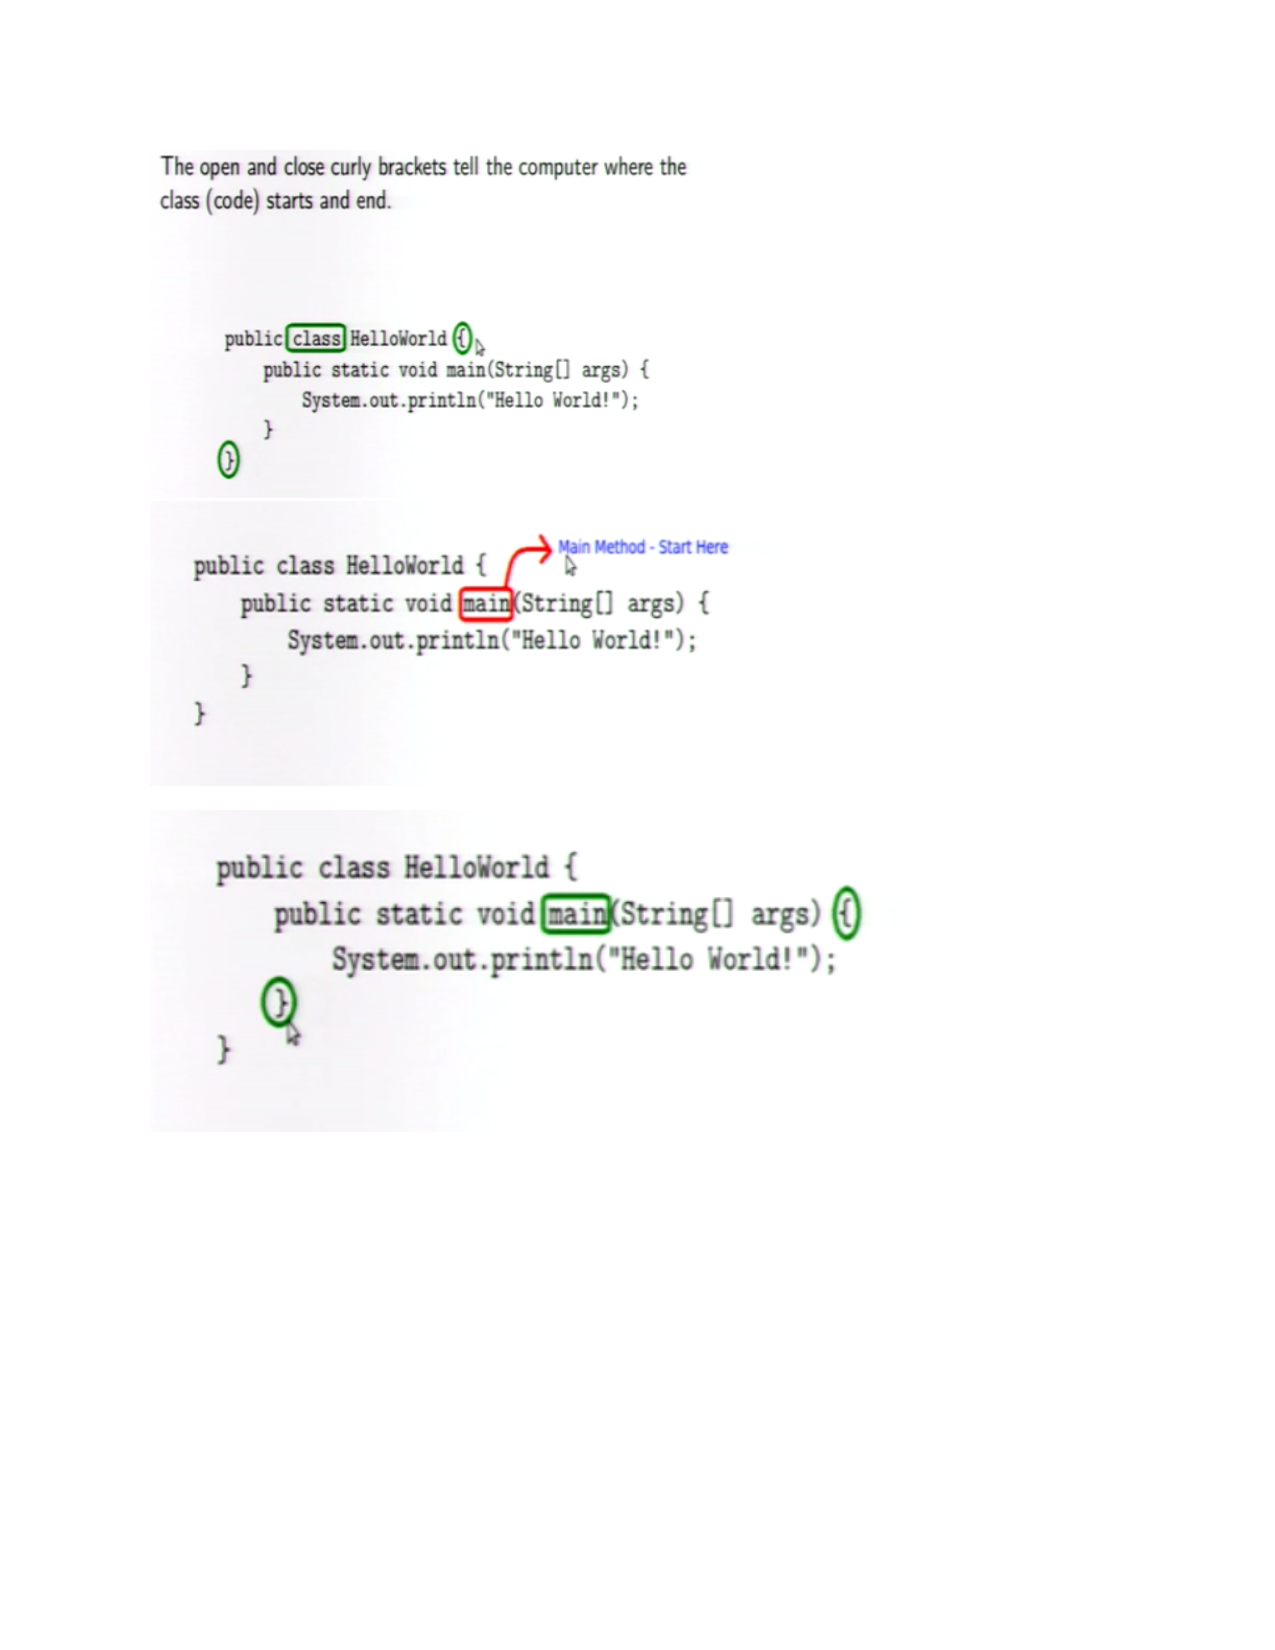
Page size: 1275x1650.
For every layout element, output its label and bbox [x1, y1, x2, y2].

picture [150, 810, 905, 1132]
picture [150, 150, 702, 498]
picture [150, 501, 780, 786]
